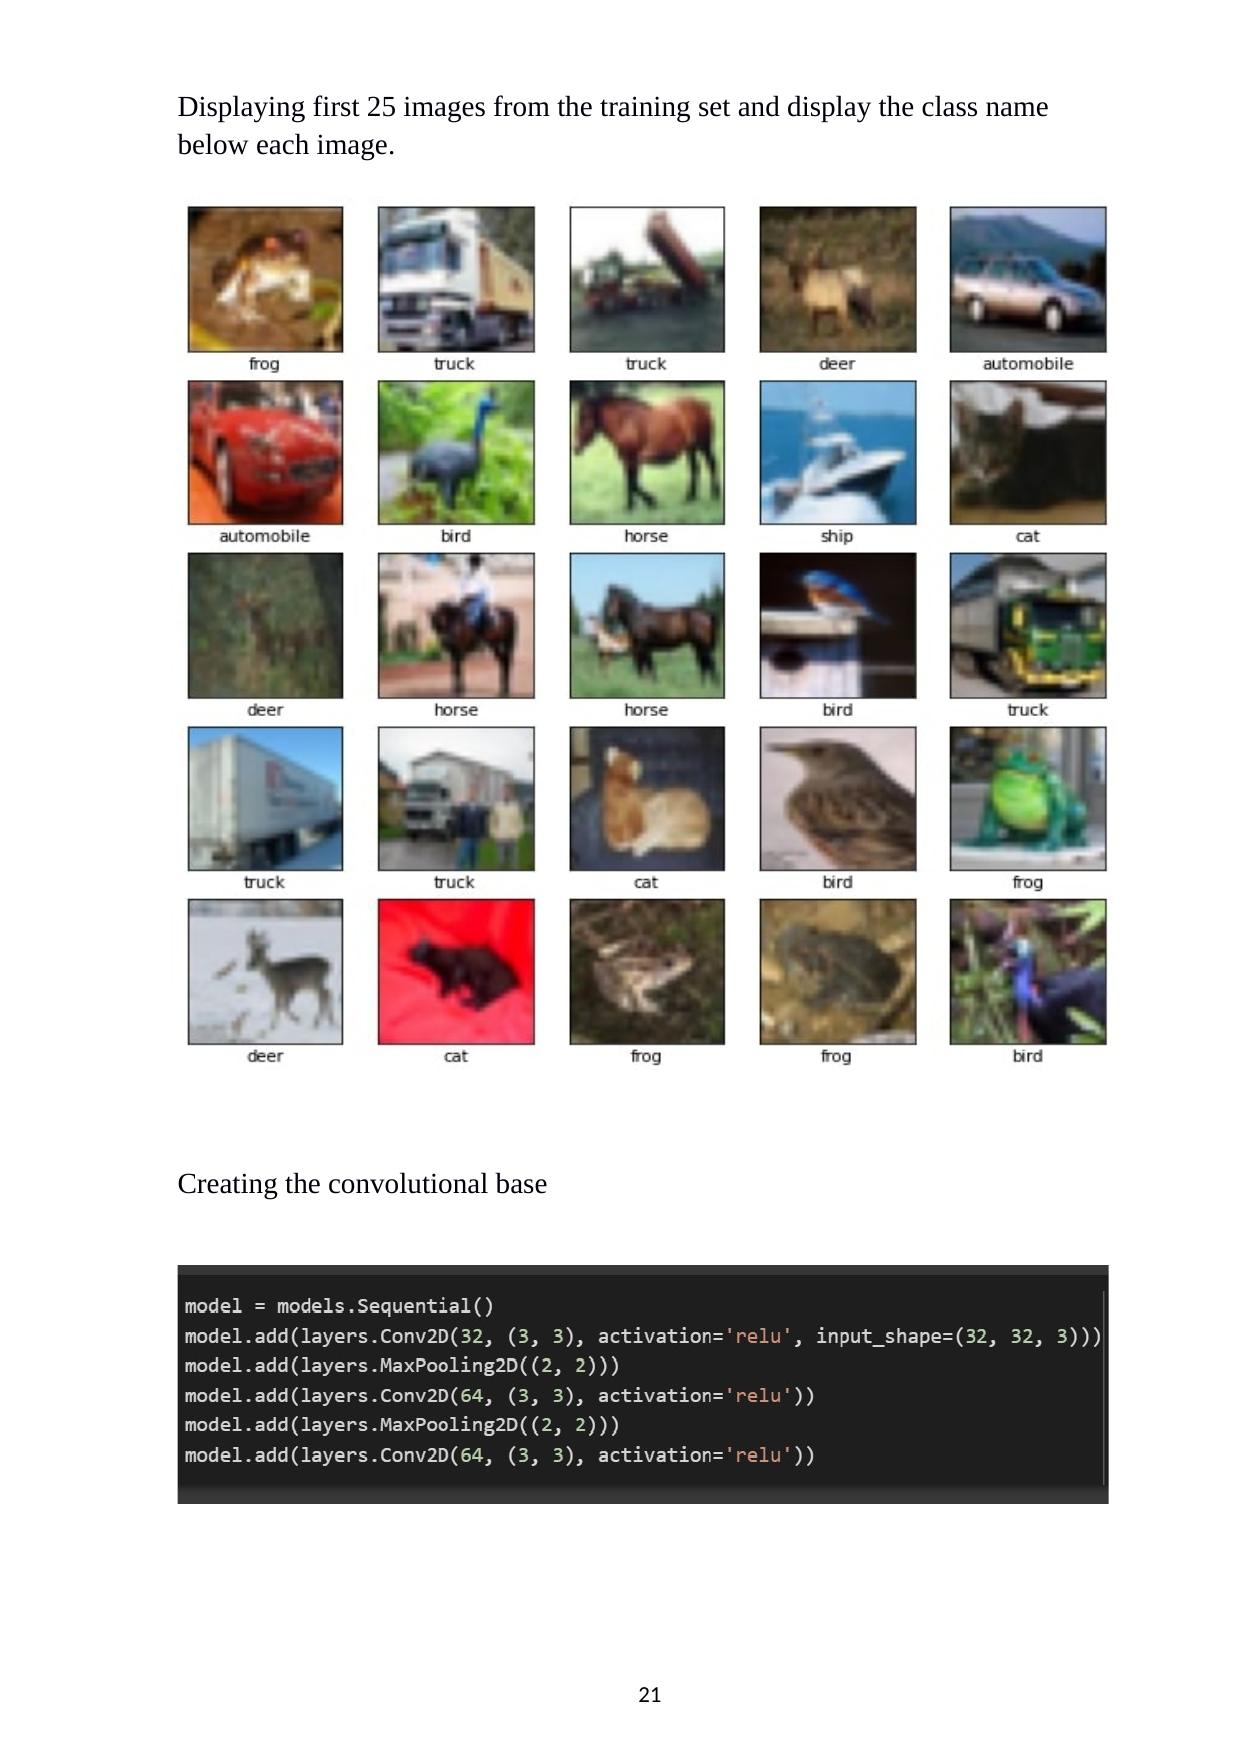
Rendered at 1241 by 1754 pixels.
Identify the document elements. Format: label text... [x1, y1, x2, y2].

text Creating the convolutional base [177, 1166, 1122, 1199]
picture [177, 1265, 1109, 1504]
picture [170, 196, 1117, 1076]
text Displaying first 25 images from the training set and display the class name below each image. [177, 89, 1122, 161]
